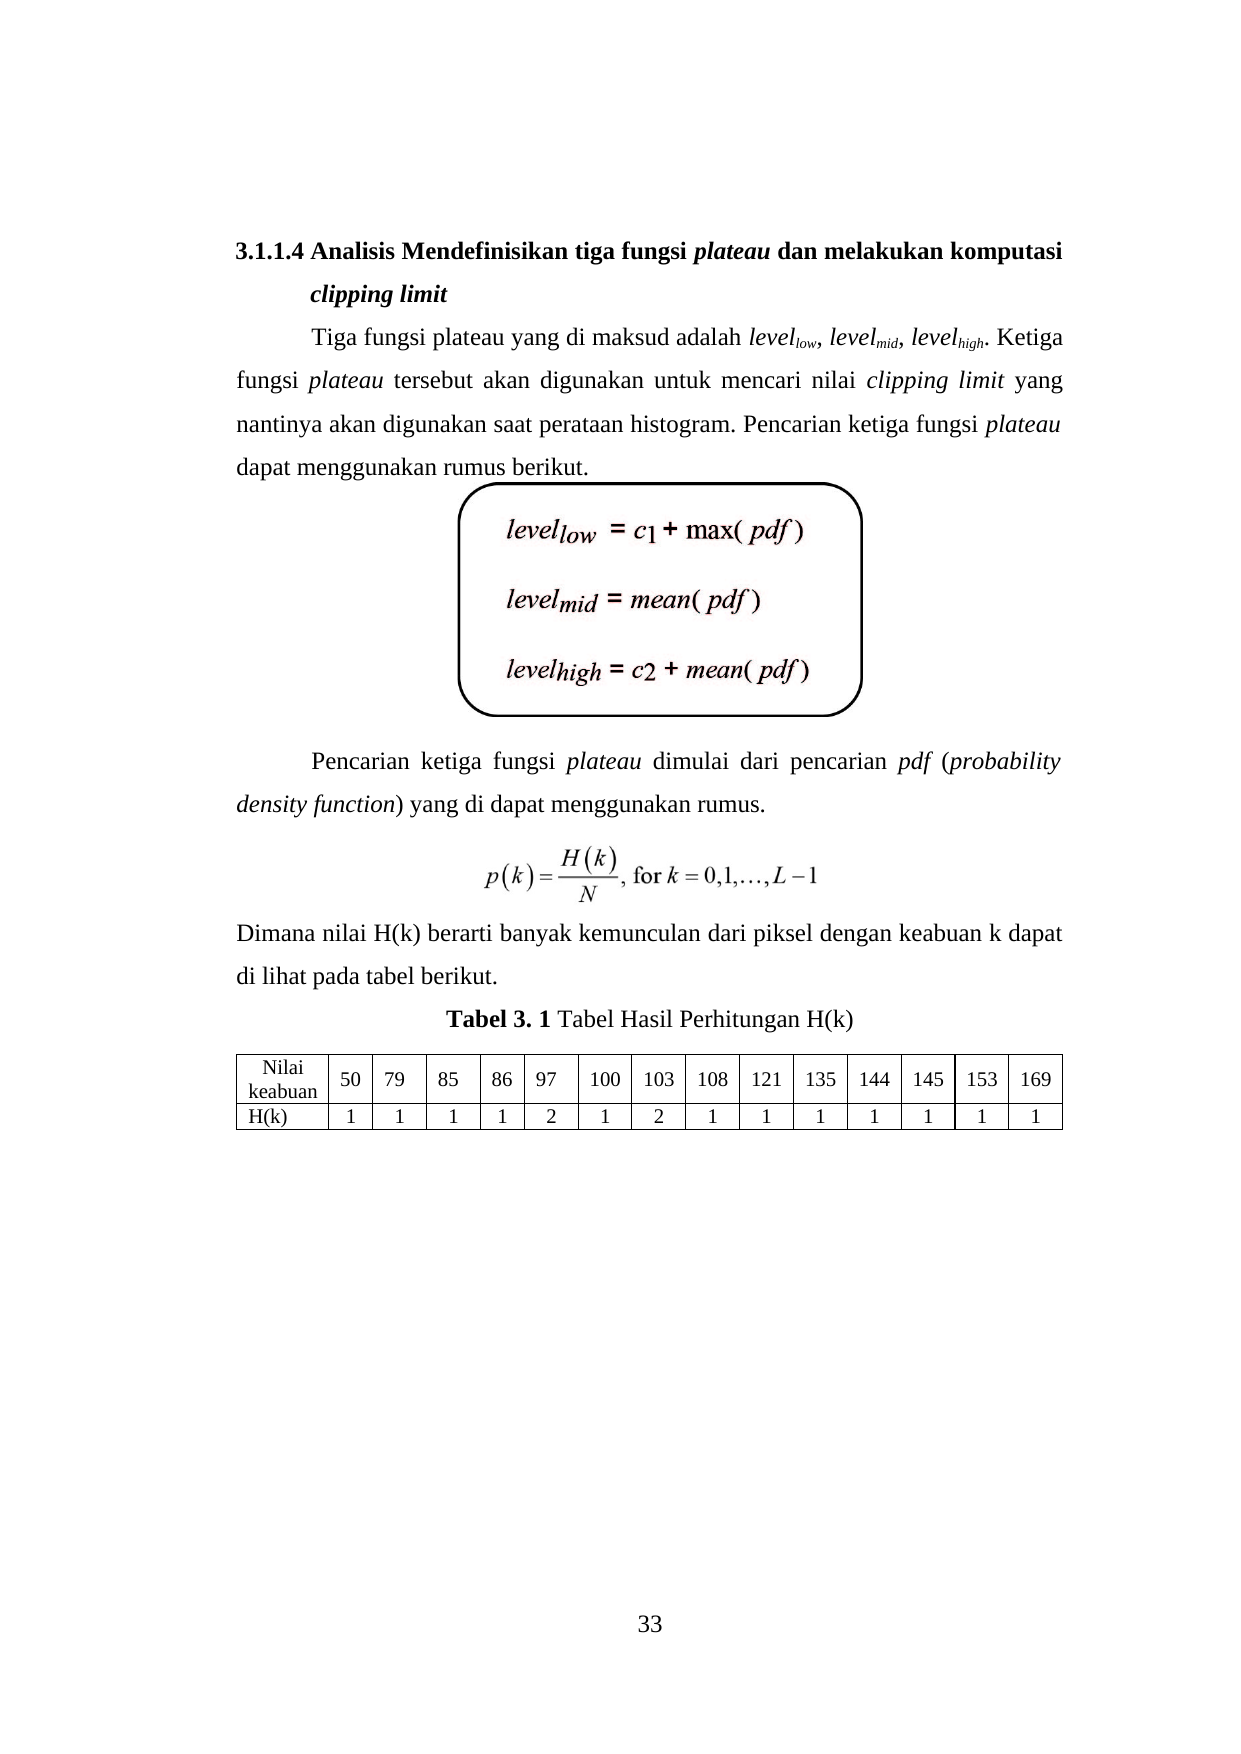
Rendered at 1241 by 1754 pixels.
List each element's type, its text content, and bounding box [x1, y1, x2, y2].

text Dimana nilai H(k) berarti banyak kemunculan dari piksel dengan keabuan k dapat di lihat pada tabel berikut. [236, 918, 1063, 990]
table_header 50 [329, 1055, 372, 1103]
table_header 86 [481, 1055, 524, 1103]
table_header 85 [427, 1055, 480, 1103]
table_cell 1 [848, 1104, 901, 1128]
table_cell 1 [794, 1104, 847, 1128]
table_header 103 [632, 1055, 685, 1103]
table_cell 2 [525, 1104, 578, 1128]
table_cell 1 [740, 1104, 793, 1128]
table_header 79 [373, 1055, 426, 1103]
text Tabel 3. 1 Tabel Hasil Perhitungan H(k) [236, 1004, 1063, 1033]
table_cell H(k) [237, 1104, 328, 1128]
table_header 108 [686, 1055, 739, 1103]
table_header 121 [740, 1055, 793, 1103]
subtitle Analisis Mendefinisikan tiga fungsi plateau dan melakukan komputasi clipping limit [235, 236, 1063, 308]
picture [464, 833, 835, 914]
table_header 169 [1009, 1055, 1062, 1103]
table_cell 1 [956, 1104, 1008, 1128]
table_header Nilai keabuan [237, 1055, 328, 1103]
table_cell 1 [481, 1104, 524, 1128]
table_header 144 [848, 1055, 901, 1103]
table_cell 1 [579, 1104, 631, 1128]
table_cell 1 [329, 1104, 372, 1128]
text Tiga fungsi plateau yang di maksud adalah levellow, levelmid, levelhigh. Ketiga fungsi plateau tersebut akan digunakan untuk mencari nilai clipping limit yang nantinya akan digunakan saat perataan histogram. Pencarian ketiga fungsi plateau dapat menggunakan rumus berikut. [236, 322, 1063, 481]
table_cell 1 [686, 1104, 739, 1128]
table_cell 1 [427, 1104, 480, 1128]
table_cell 2 [632, 1104, 685, 1128]
table_cell 1 [1009, 1104, 1062, 1128]
table_header 97 [525, 1055, 578, 1103]
table_cell 1 [902, 1104, 954, 1128]
picture [457, 482, 863, 717]
table_cell 1 [373, 1104, 426, 1128]
table_header 135 [794, 1055, 847, 1103]
table_header 145 [902, 1055, 954, 1103]
table_header 100 [579, 1055, 631, 1103]
table_header 153 [956, 1055, 1008, 1103]
